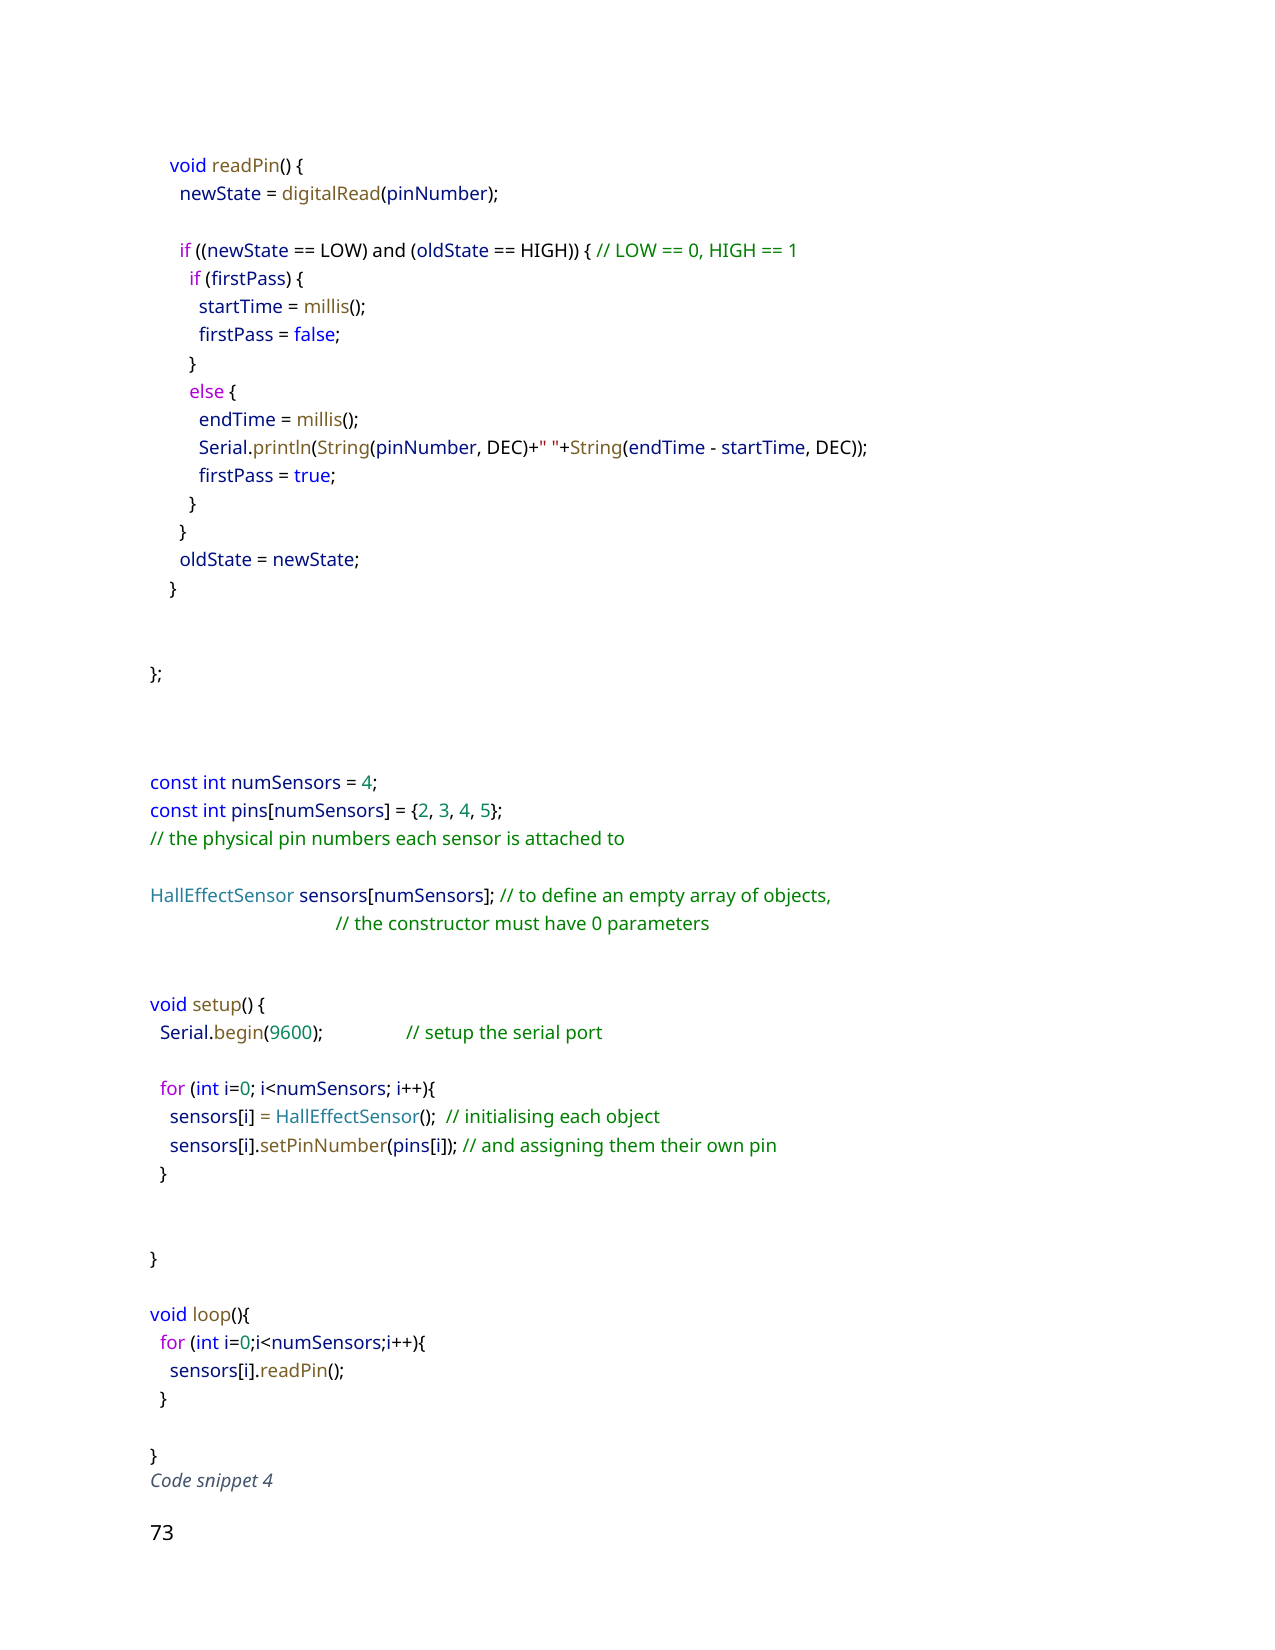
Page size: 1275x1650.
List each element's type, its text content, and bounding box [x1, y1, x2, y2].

text } [150, 347, 1125, 375]
text firstPass = false; [150, 319, 1125, 347]
text HallEffectSensor sensors[numSensors]; // to define an empty array of objects, [150, 879, 1125, 907]
text } [150, 572, 1125, 600]
text } [150, 488, 1125, 516]
text } [150, 1440, 1125, 1468]
text sensors[i].readPin(); [150, 1355, 1125, 1383]
text // the physical pin numbers each sensor is attached to [150, 823, 1125, 851]
text startTime = millis(); [150, 291, 1125, 319]
text Serial.begin(9600); // setup the serial port [150, 1017, 1125, 1045]
text endTime = millis(); [150, 403, 1125, 432]
text void readPin() { [150, 150, 1125, 178]
text if (firstPass) { [150, 263, 1125, 291]
text for (int i=0;i<numSensors;i++){ [150, 1327, 1125, 1355]
text sensors[i].setPinNumber(pins[i]); // and assigning them their own pin [150, 1129, 1125, 1157]
text } [150, 1242, 1125, 1271]
text // the constructor must have 0 parameters [150, 907, 1125, 936]
text newState = digitalRead(pinNumber); [150, 178, 1125, 206]
text }; [150, 657, 1125, 685]
text } [150, 1383, 1125, 1411]
text oldState = newState; [150, 544, 1125, 572]
text sensors[i] = HallEffectSensor(); // initialising each object [150, 1101, 1125, 1129]
text } [150, 516, 1125, 544]
text } [150, 1157, 1125, 1186]
text void loop(){ [150, 1299, 1125, 1327]
text const int pins[numSensors] = {2, 3, 4, 5}; [150, 795, 1125, 823]
text if ((newState == LOW) and (oldState == HIGH)) { // LOW == 0, HIGH == 1 [150, 235, 1125, 263]
text Code snippet 4 [150, 1468, 1125, 1493]
text void setup() { [150, 989, 1125, 1017]
text else { [150, 375, 1125, 403]
text Serial.println(String(pinNumber, DEC)+" "+String(endTime - startTime, DEC)); [150, 432, 1125, 460]
text for (int i=0; i<numSensors; i++){ [150, 1073, 1125, 1101]
text const int numSensors = 4; [150, 767, 1125, 795]
text firstPass = true; [150, 460, 1125, 488]
